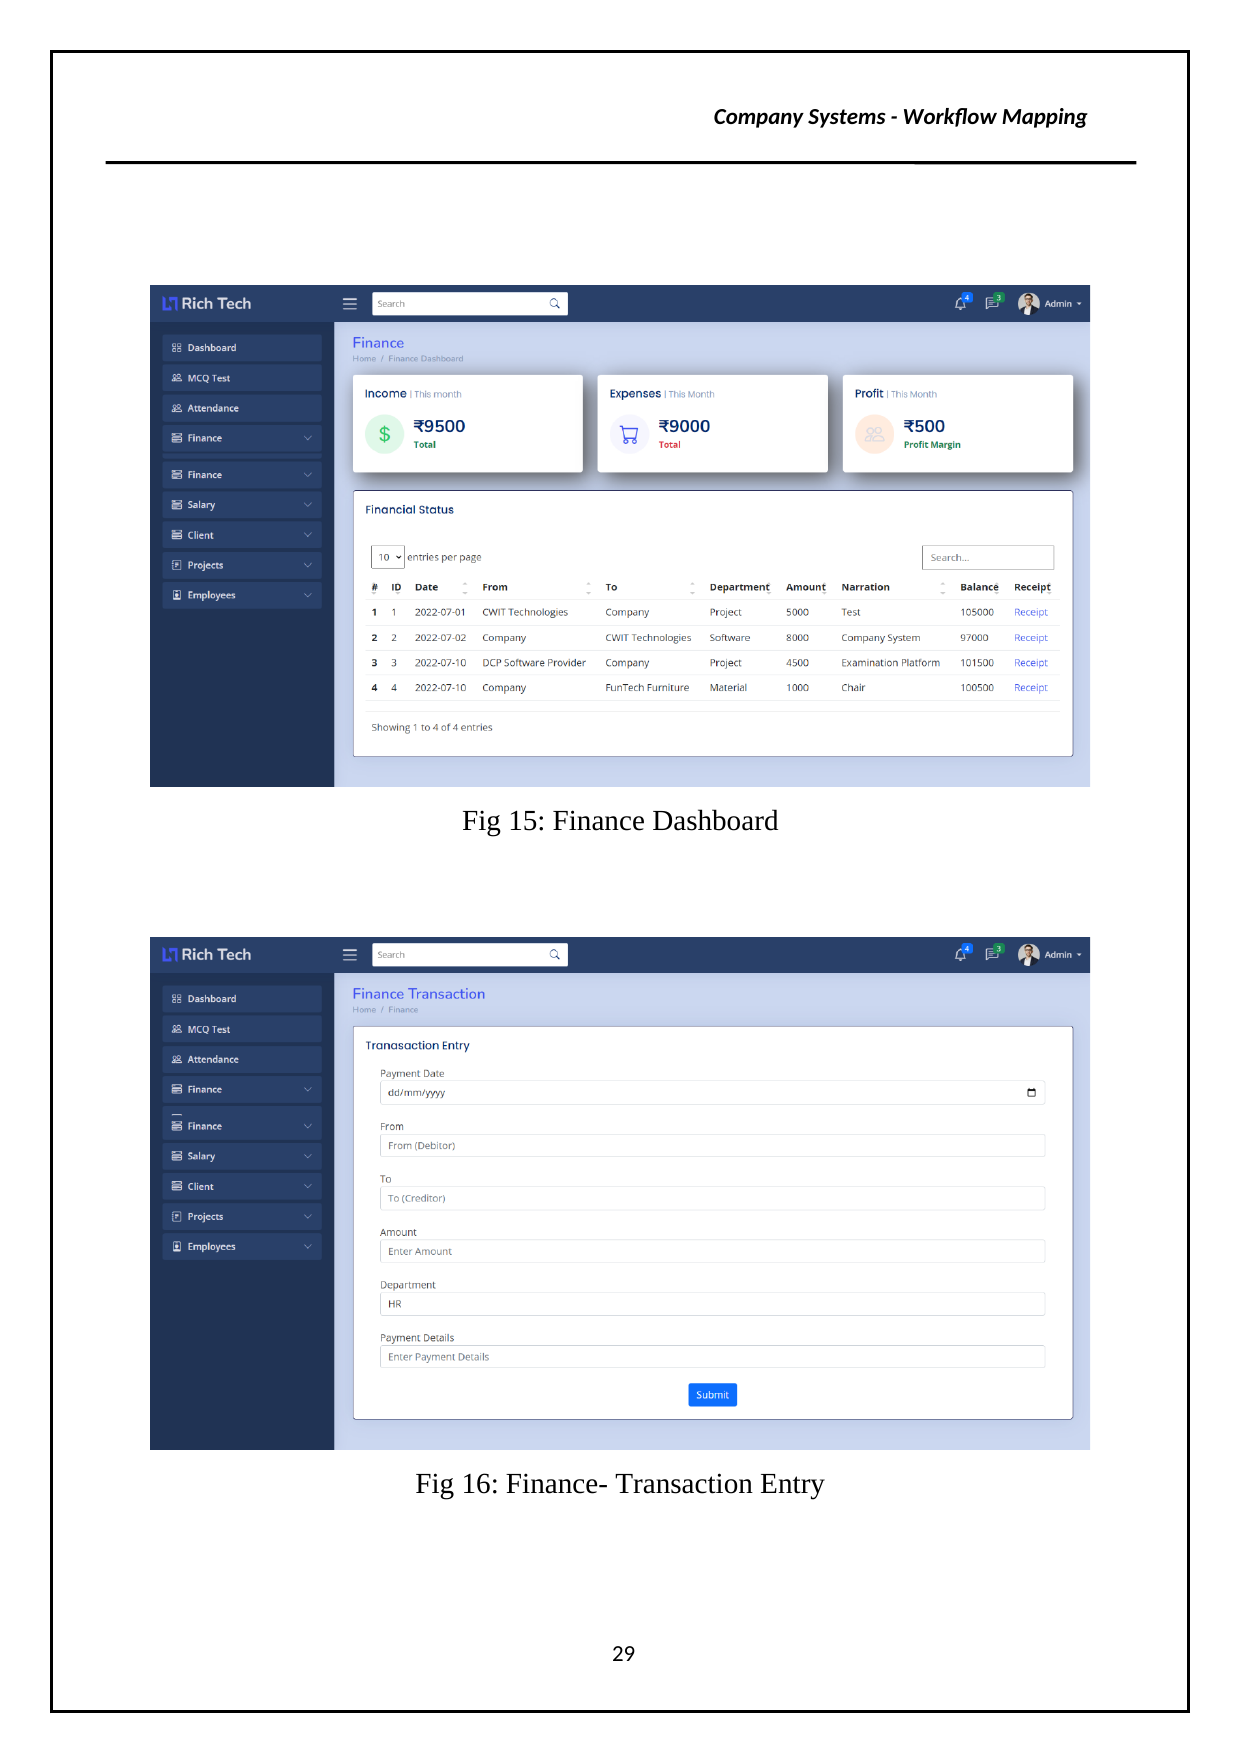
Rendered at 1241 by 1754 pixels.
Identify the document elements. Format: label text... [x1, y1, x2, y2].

text Fig 16: Finance- Transaction Entry [150, 1450, 1090, 1499]
picture [150, 285, 1091, 787]
text Fig 15: Finance Dashboard [150, 787, 1090, 837]
picture [150, 937, 1091, 1450]
